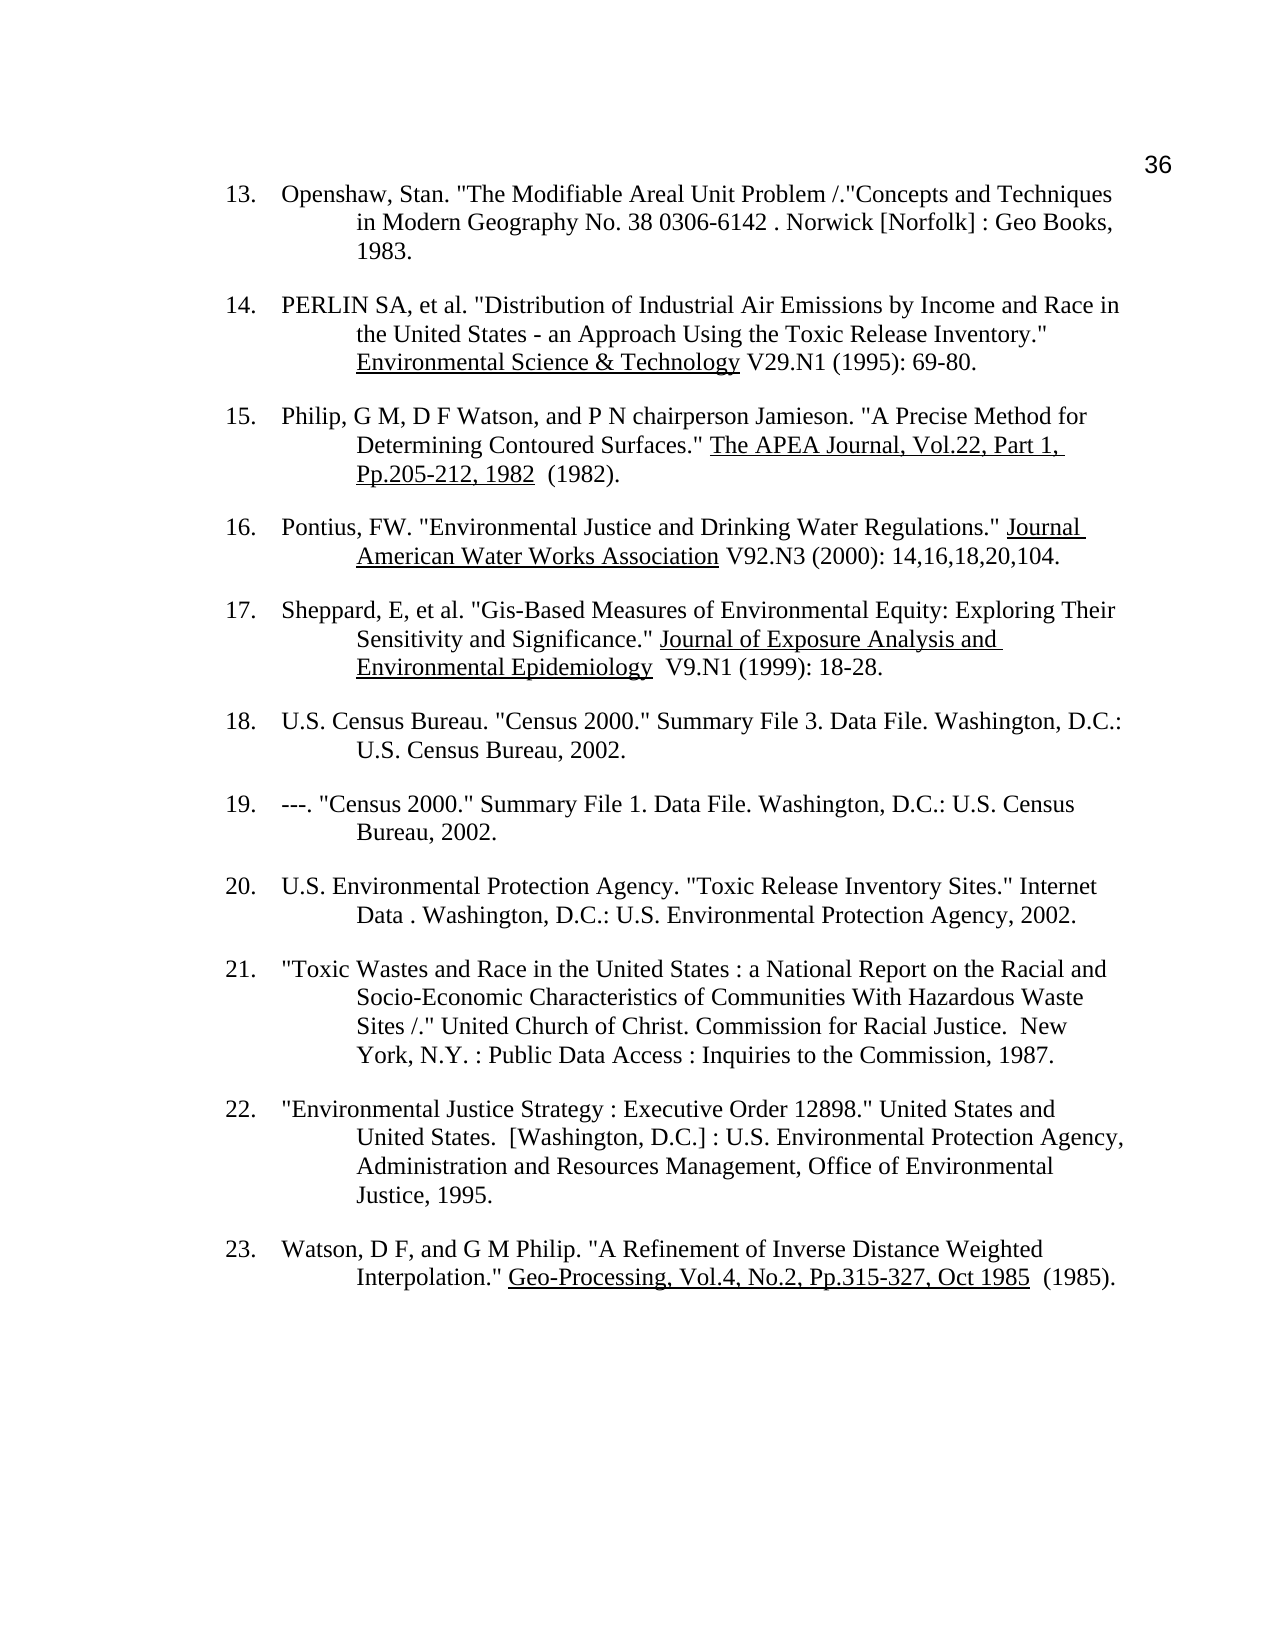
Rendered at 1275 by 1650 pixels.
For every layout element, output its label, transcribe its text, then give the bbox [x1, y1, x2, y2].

text 23. Watson, D F, and G M Philip. "A Refinement of Inverse Distance Weighted Interpolation." Geo-Processing, Vol.4, No.2, Pp.315-327, Oct 1985 (1985). [225, 1234, 1125, 1291]
text 20. U.S. Environmental Protection Agency. "Toxic Release Inventory Sites." Internet Data . Washington, D.C.: U.S. Environmental Protection Agency, 2002. [225, 871, 1125, 929]
text 14. PERLIN SA, et al. "Distribution of Industrial Air Emissions by Income and Race in the United States - an Approach Using the Toxic Release Inventory." Environmental Science & Technology V29.N1 (1995): 69-80. [225, 290, 1125, 376]
text 19. ---. "Census 2000." Summary File 1. Data File. Washington, D.C.: U.S. Census Bureau, 2002. [225, 789, 1125, 846]
text 16. Pontius, FW. "Environmental Justice and Drinking Water Regulations." Journal American Water Works Association V92.N3 (2000): 14,16,18,20,104. [225, 512, 1125, 570]
text 18. U.S. Census Bureau. "Census 2000." Summary File 3. Data File. Washington, D.C.: U.S. Census Bureau, 2002. [225, 706, 1125, 764]
text 13. Openshaw, Stan. "The Modifiable Areal Unit Problem /."Concepts and Techniques in Modern Geography No. 38 0306-6142 . Norwick [Norfolk] : Geo Books, 1983. [225, 179, 1125, 265]
text 21. "Toxic Wastes and Race in the United States : a National Report on the Racial and Socio-Economic Characteristics of Communities With Hazardous Waste Sites /." United Church of Christ. Commission for Racial Justice. New York, N.Y. : Public Data Access : Inquiries to the Commission, 1987. [225, 954, 1125, 1069]
text 22. "Environmental Justice Strategy : Executive Order 12898." United States and United States. [Washington, D.C.] : U.S. Environmental Protection Agency, Administration and Resources Management, Office of Environmental Justice, 1995. [225, 1094, 1125, 1209]
text 15. Philip, G M, D F Watson, and P N chairperson Jamieson. "A Precise Method for Determining Contoured Surfaces." The APEA Journal, Vol.22, Part 1, Pp.205-212, 1982 (1982). [225, 401, 1125, 487]
text 17. Sheppard, E, et al. "Gis-Based Measures of Environmental Equity: Exploring Their Sensitivity and Significance." Journal of Exposure Analysis and Environmental Epidemiology V9.N1 (1999): 18-28. [225, 595, 1125, 681]
